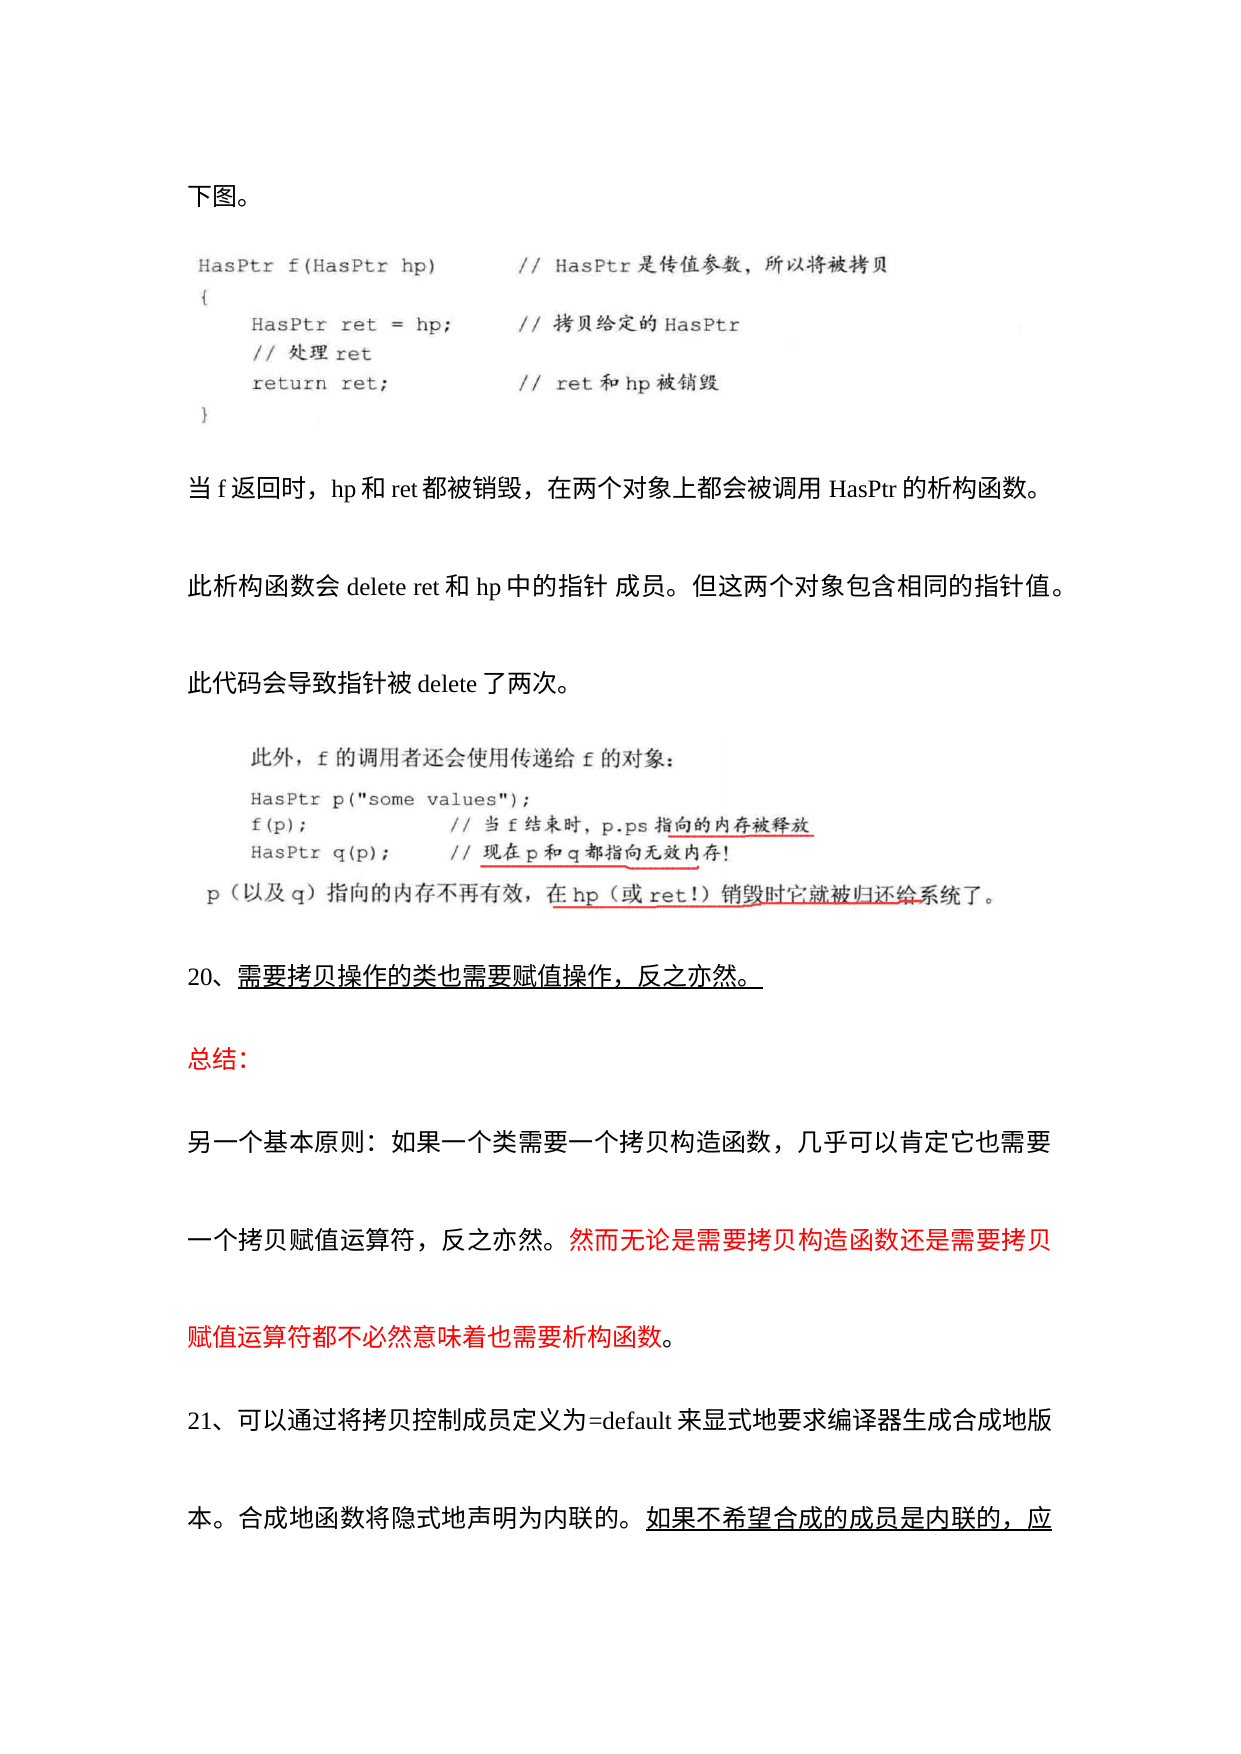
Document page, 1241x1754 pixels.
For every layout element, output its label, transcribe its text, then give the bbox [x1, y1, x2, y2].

picture [187, 732, 1053, 918]
text 另一个基本原则：如果一个类需要一个拷贝构造函数，几乎可以肯定它也需要一个拷贝赋值运算符，反之亦然。然而无论是需要拷贝构造函数还是需要拷贝赋值运算符都不必然意味着也需要析构函数。 [187, 1108, 1053, 1368]
text 总结： [187, 1025, 1053, 1090]
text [187, 1386, 1053, 1549]
text 当f返回时，hp和ret都被销毁，在两个对象上都会被调用HasPtr的析构函数。此析构函数会delete ret和hp中的指针 成员。但这两个对象包含相同的指针值。此代码会导致指针被delete了两次。 [187, 454, 1053, 714]
picture [187, 245, 1053, 428]
text 下图。 [187, 162, 1053, 227]
text 20、需要拷贝操作的类也需要赋值操作，反之亦然。 [187, 942, 1053, 1007]
